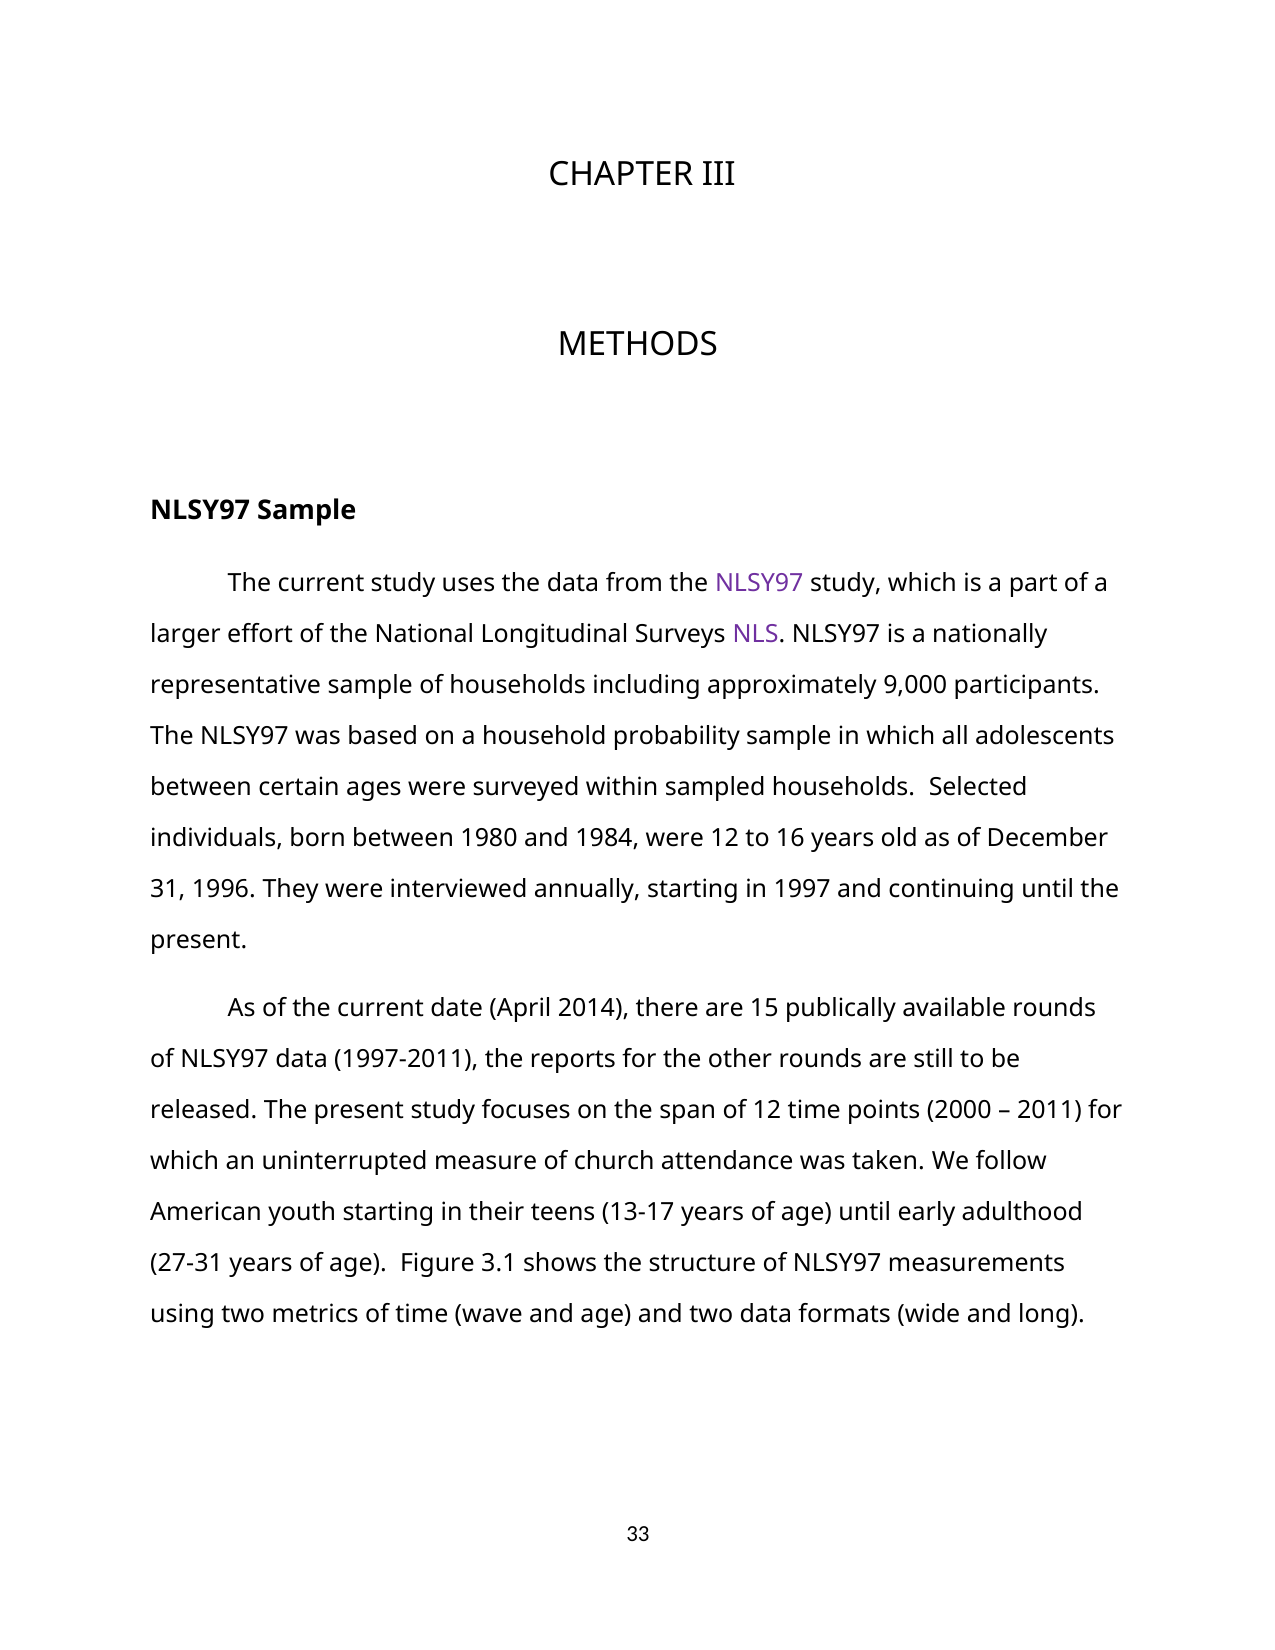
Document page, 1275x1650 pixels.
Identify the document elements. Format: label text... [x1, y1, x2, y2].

text As of the current date (April 2014), there are 15 publically available rounds of NLSY97 data (1997-2011), the reports for the other rounds are still to be released. The present study focuses on the span of 12 time points (2000 – 2011) for which an uninterrupted measure of church attendance was taken. We follow American youth starting in their teens (13-17 years of age) until early adulthood (27-31 years of age). Figure 3.1 shows the structure of NLSY97 measurements using two metrics of time (wave and age) and two data formats (wide and long). [150, 989, 1125, 1329]
text The current study uses the data from the NLSY97 study, which is a part of a larger effort of the National Longitudinal Surveys NLS. NLSY97 is a nationally representative sample of households including approximately 9,000 participants. The NLSY97 was based on a household probability sample in which all adolescents between certain ages were surveyed within sampled households. Selected individuals, born between 1980 and 1984, were 12 to 16 years old as of December 31, 1996. They were interviewed annually, starting in 1997 and continuing until the present. [150, 564, 1125, 956]
text Chapter III [150, 150, 1125, 195]
subtitle NLSY97 Sample [150, 490, 1125, 527]
subtitle Methods [150, 320, 1125, 366]
